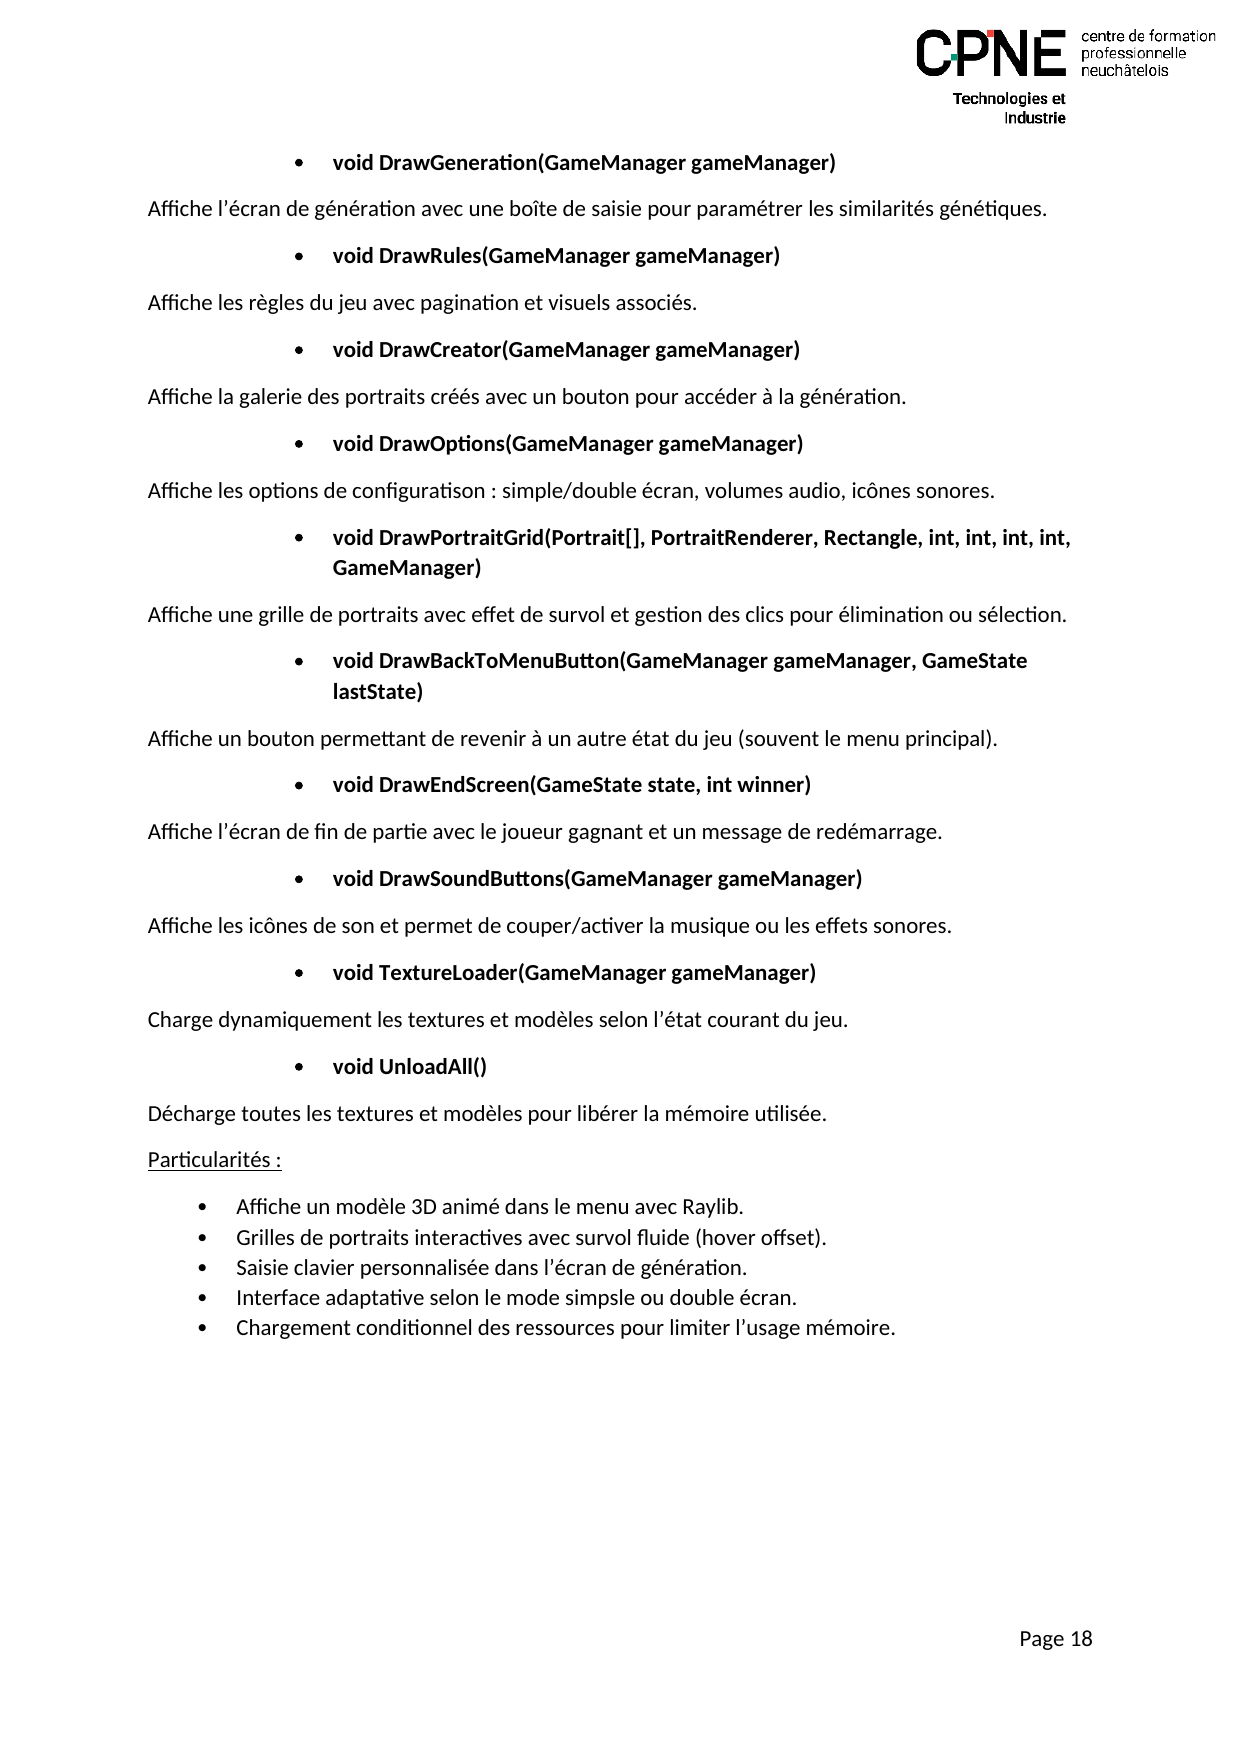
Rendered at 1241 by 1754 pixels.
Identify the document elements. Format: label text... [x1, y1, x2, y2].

text Affiche une grille de portraits avec effet de survol et gestion des clics pour élimination ou sélection. [148, 600, 1093, 628]
list void DrawBackToMenuButton(GameManager gameManager, GameState lastState) [295, 647, 1093, 705]
text Affiche les options de configuratison : simple/double écran, volumes audio, icônes sonores. [148, 476, 1093, 504]
list void DrawGeneration(GameManager gameManager) [295, 148, 1093, 176]
list void DrawRules(GameManager gameManager) [295, 241, 1093, 269]
text Affiche les règles du jeu avec pagination et visuels associés. [148, 288, 1093, 316]
list void DrawOptions(GameManager gameManager) [295, 429, 1093, 457]
list void DrawEndScreen(GameState state, int winner) [295, 771, 1093, 798]
picture [916, 29, 1216, 124]
text Particularités : [148, 1146, 1093, 1173]
list Interface adaptative selon le mode simpsle ou double écran. [199, 1283, 1093, 1311]
text Affiche l’écran de génération avec une boîte de saisie pour paramétrer les similarités génétiques. [148, 194, 1093, 222]
list void UnloadAll() [295, 1052, 1093, 1080]
list Grilles de portraits interactives avec survol fluide (hover offset). [199, 1223, 1093, 1251]
list void DrawCreator(GameManager gameManager) [295, 335, 1093, 363]
list void TextureLoader(GameManager gameManager) [295, 958, 1093, 986]
text Affiche la galerie des portraits créés avec un bouton pour accéder à la génération. [148, 382, 1093, 410]
text Affiche un bouton permettant de revenir à un autre état du jeu (souvent le menu principal). [148, 724, 1093, 752]
text Charge dynamiquement les textures et modèles selon l’état courant du jeu. [148, 1005, 1093, 1033]
list void DrawPortraitGrid(Portrait[], PortraitRenderer, Rectangle, int, int, int, int, GameManager) [295, 523, 1093, 581]
text Décharge toutes les textures et modèles pour libérer la mémoire utilisée. [148, 1099, 1093, 1127]
list Saisie clavier personnalisée dans l’écran de génération. [199, 1253, 1093, 1281]
text Affiche les icônes de son et permet de couper/activer la musique ou les effets sonores. [148, 911, 1093, 939]
list Chargement conditionnel des ressources pour limiter l’usage mémoire. [199, 1313, 1093, 1341]
list void DrawSoundButtons(GameManager gameManager) [295, 864, 1093, 892]
text Affiche l’écran de fin de partie avec le joueur gagnant et un message de redémarrage. [148, 817, 1093, 845]
list Affiche un modèle 3D animé dans le menu avec Raylib. [199, 1192, 1093, 1220]
